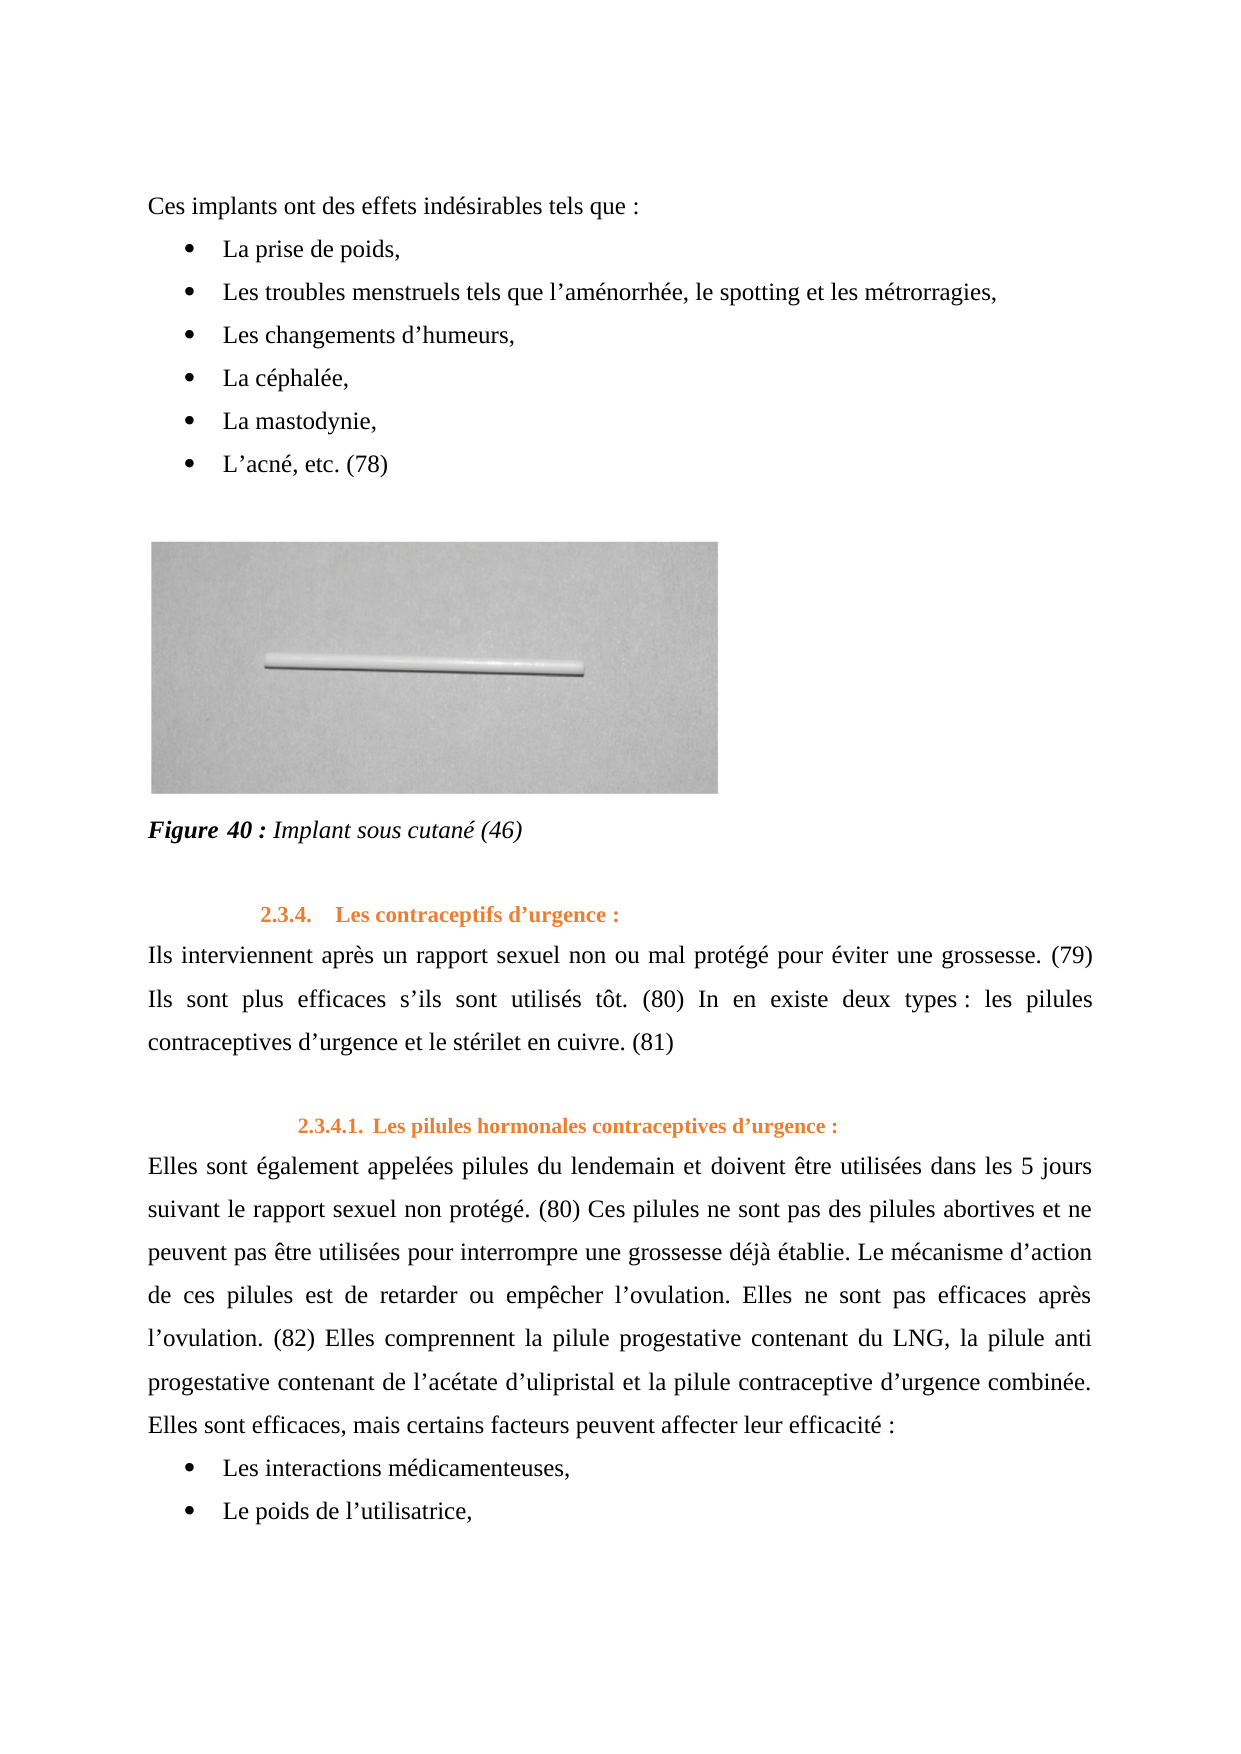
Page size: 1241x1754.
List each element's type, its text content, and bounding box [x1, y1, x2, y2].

text Elles sont également appelées pilules du lendemain et doivent être utilisées dans les 5 jours suivant le rapport sexuel non protégé. (80) Ces pilules ne sont pas des pilules abortives et ne peuvent pas être utilisées pour interrompre une grossesse déjà établie. Le mécanisme d’action de ces pilules est de retarder ou empêcher l’ovulation. Elles ne sont pas efficaces après l’ovulation. (82) Elles comprennent la pilule progestative contenant du LNG, la pilule anti progestative contenant de l’acétate d’ulipristal et la pilule contraceptive d’urgence combinée. Elles sont efficaces, mais certains facteurs peuvent affecter leur efficacité : [148, 1151, 1093, 1438]
list La mastodynie, [185, 406, 1093, 435]
list Les troubles menstruels tels que l’aménorrhée, le spotting et les métrorragies, [185, 277, 1093, 306]
text Figure 40 : Implant sous cutané (46) [148, 815, 1093, 844]
text Ces implants ont des effets indésirables tels que : [148, 191, 1093, 219]
list L’acné, etc. (78) [185, 449, 1093, 478]
list La céphalée, [185, 363, 1093, 392]
list Les contraceptifs d’urgence : [260, 901, 1093, 927]
picture [147, 535, 720, 800]
text Ils interviennent après un rapport sexuel non ou mal protégé pour éviter une grossesse. (79) Ils sont plus efficaces s’ils sont utilisés tôt. (80) In en existe deux types : les pilules contraceptives d’urgence et le stérilet en cuivre. (81) [148, 941, 1093, 1056]
list La prise de poids, [185, 234, 1093, 263]
list Les interactions médicamenteuses, [185, 1453, 1093, 1482]
list Les pilules hormonales contraceptives d’urgence : [298, 1113, 1093, 1138]
list Le poids de l’utilisatrice, [185, 1496, 1093, 1525]
list Les changements d’humeurs, [185, 320, 1093, 349]
